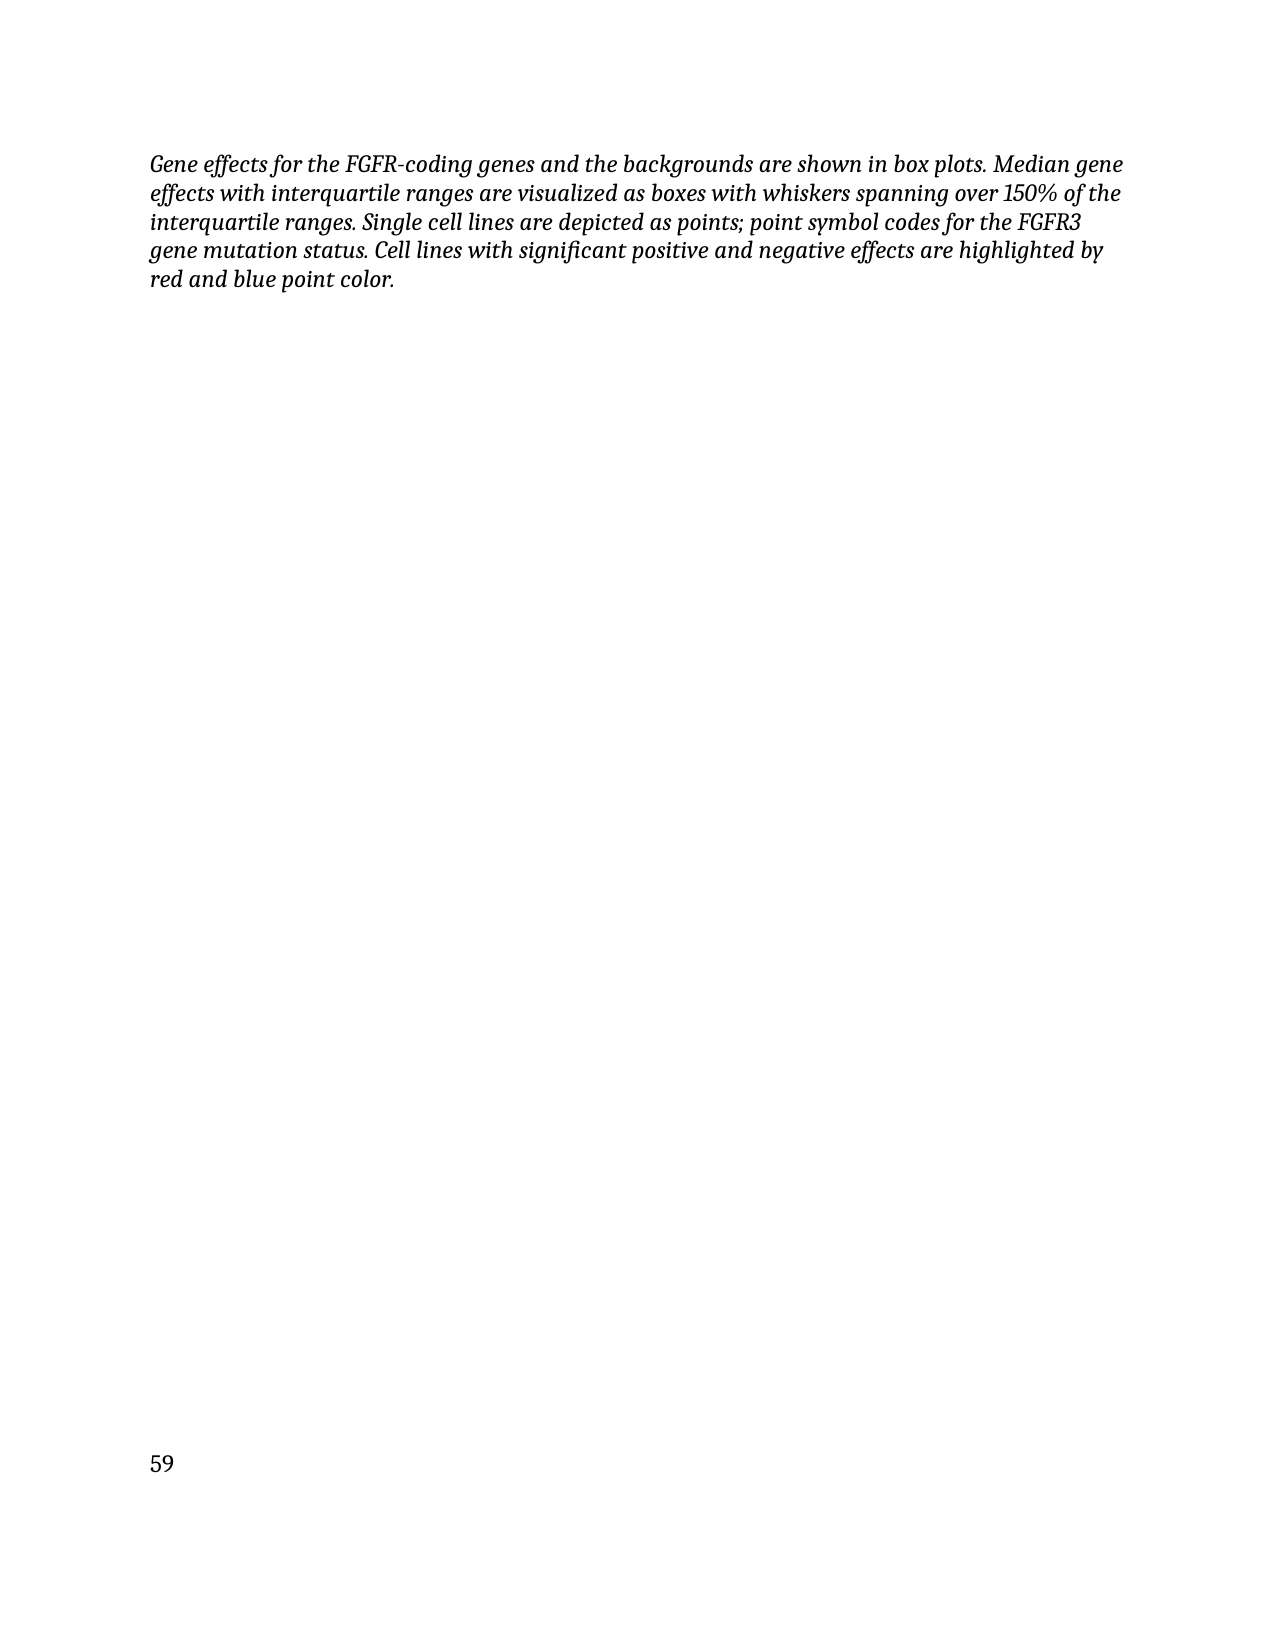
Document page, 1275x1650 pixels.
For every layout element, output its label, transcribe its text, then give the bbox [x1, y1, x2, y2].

text Gene effects for the FGFR-coding genes and the backgrounds are shown in box plots. Median gene effects with interquartile ranges are visualized as boxes with whiskers spanning over 150% of the interquartile ranges. Single cell lines are depicted as points; point symbol codes for the FGFR3 gene mutation status. Cell lines with significant positive and negative effects are highlighted by red and blue point color. [150, 150, 1125, 294]
